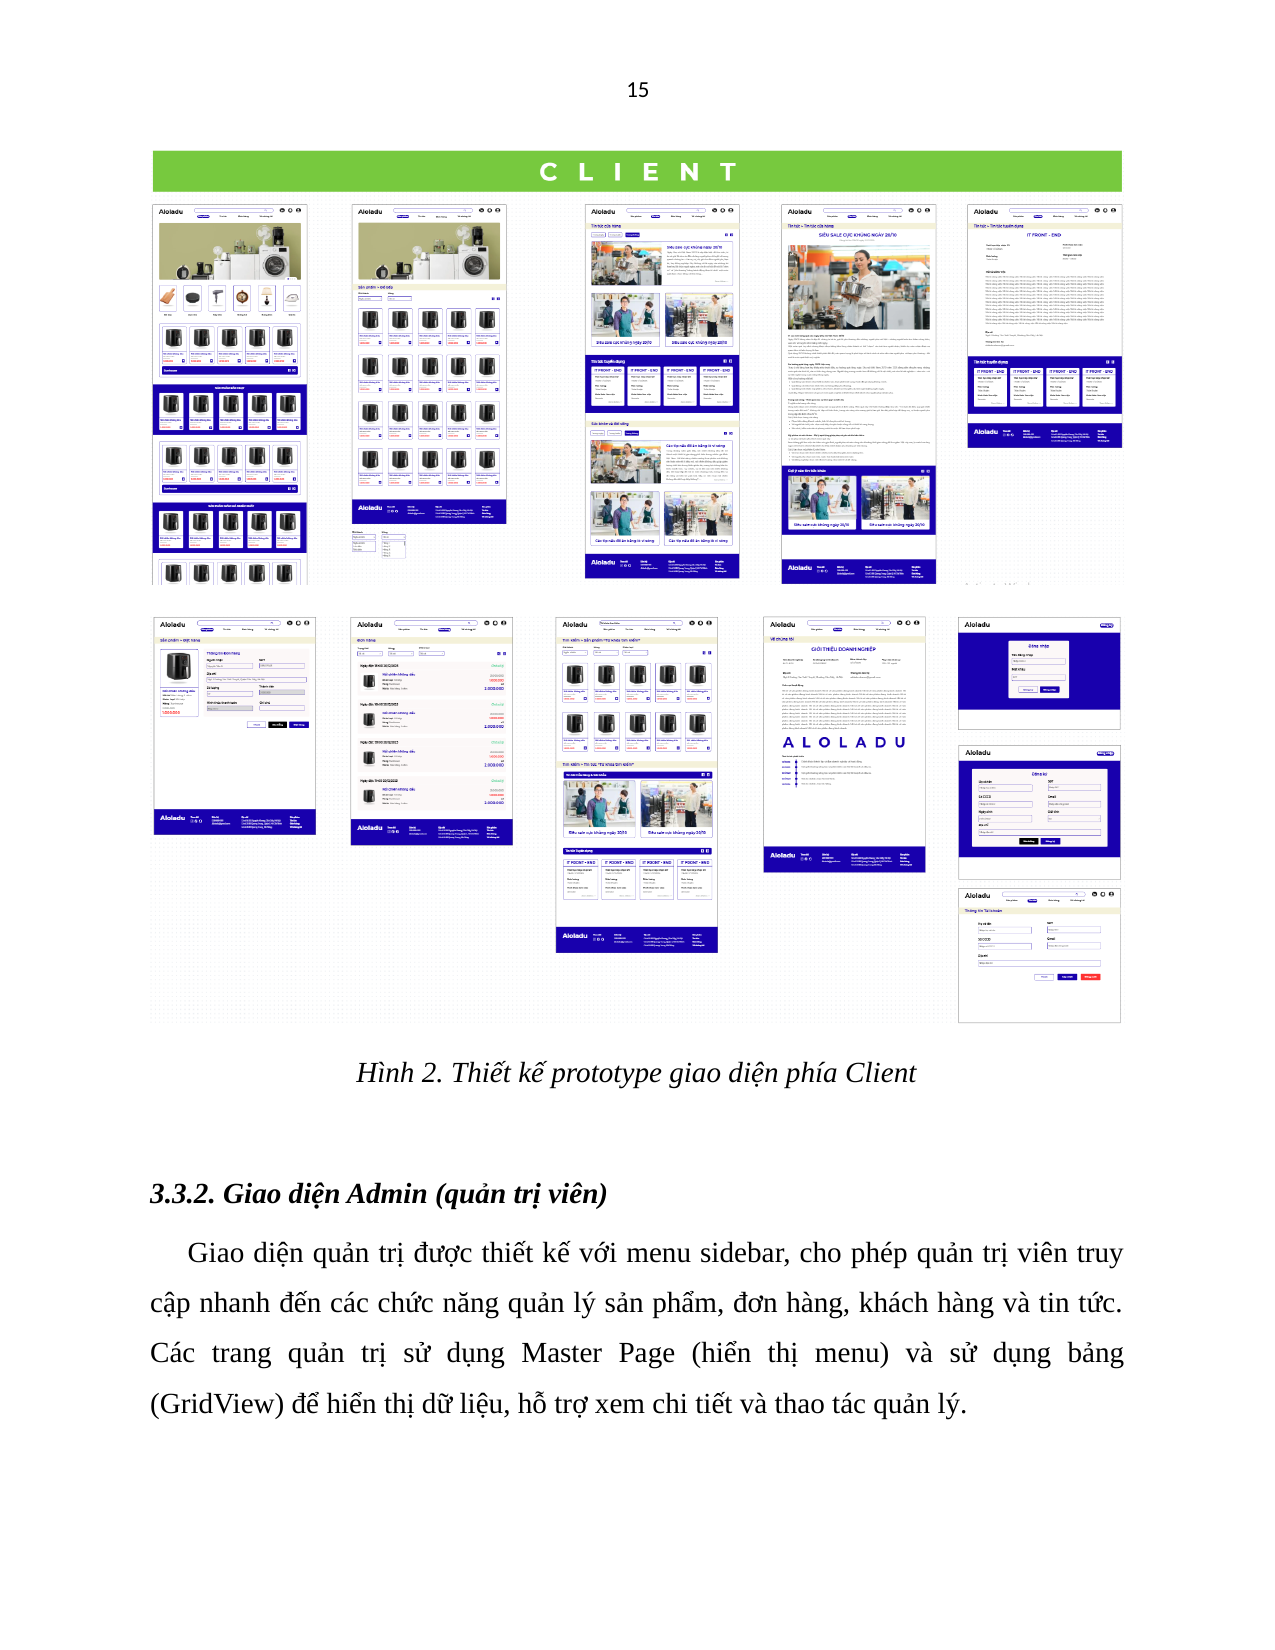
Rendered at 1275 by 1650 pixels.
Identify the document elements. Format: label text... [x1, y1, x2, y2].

text Hình 2. Thiết kế prototype giao diện phía Client [150, 1055, 1125, 1088]
text Giao diện quản trị được thiết kế với menu sidebar, cho phép quản trị viên truy cập nhanh đến các chức năng quản lý sản phẩm, đơn hàng, khách hàng và tin tức. Các trang quản trị sử dụng Master Page (hiển thị menu) và sử dụng bảng (GridView) để hiển thị dữ liệu, hỗ trợ xem chi tiết và thao tác quản lý. [150, 1235, 1125, 1419]
picture [150, 150, 1125, 585]
subtitle 3.3.2. Giao diện Admin (quản trị viên) [150, 1176, 1125, 1210]
picture [150, 615, 1125, 1025]
